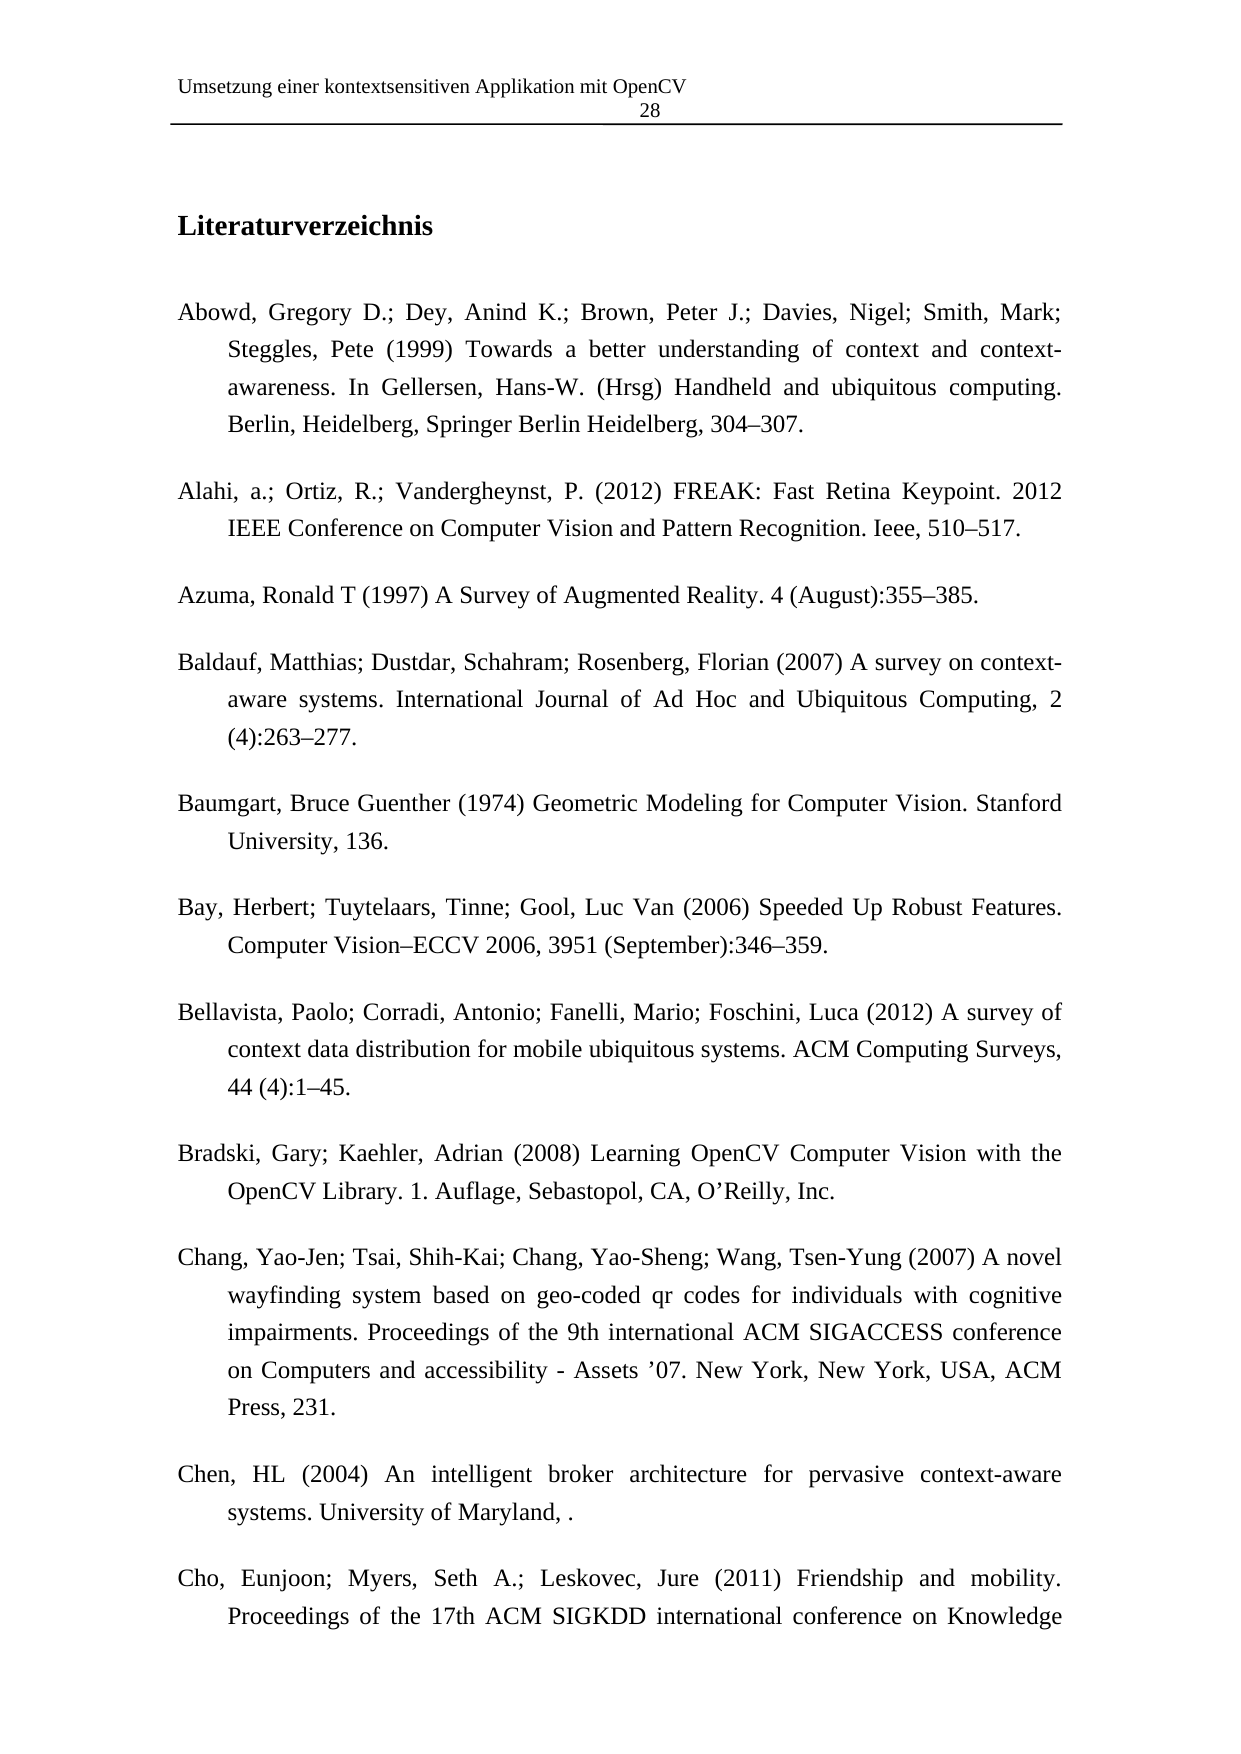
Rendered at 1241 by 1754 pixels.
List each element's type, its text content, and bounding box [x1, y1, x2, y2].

text Bradski, Gary; Kaehler, Adrian (2008) Learning OpenCV Computer Vision with the OpenCV Library. 1. Auflage, Sebastopol, CA, O’Reilly, Inc. [177, 1129, 1063, 1204]
text Abowd, Gregory D.; Dey, Anind K.; Brown, Peter J.; Davies, Nigel; Smith, Mark; Steggles, Pete (1999) Towards a better understanding of context and context-awareness. In Gellersen, Hans-W. (Hrsg) Handheld and ubiquitous computing. Berlin, Heidelberg, Springer Berlin Heidelberg, 304–307. [177, 288, 1063, 438]
text Baumgart, Bruce Guenther (1974) Geometric Modeling for Computer Vision. Stanford University, 136. [177, 779, 1063, 854]
text Alahi, a.; Ortiz, R.; Vandergheynst, P. (2012) FREAK: Fast Retina Keypoint. 2012 IEEE Conference on Computer Vision and Pattern Recognition. Ieee, 510–517. [177, 467, 1063, 542]
subtitle Literaturverzeichnis [177, 208, 1063, 242]
text Azuma, Ronald T (1997) A Survey of Augmented Reality. 4 (August):355–385. [177, 571, 1063, 609]
text Bay, Herbert; Tuytelaars, Tinne; Gool, Luc Van (2006) Speeded Up Robust Features. Computer Vision–ECCV 2006, 3951 (September):346–359. [177, 884, 1063, 959]
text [177, 1554, 1063, 1629]
text Chang, Yao-Jen; Tsai, Shih-Kai; Chang, Yao-Sheng; Wang, Tsen-Yung (2007) A novel wayfinding system based on geo-coded qr codes for individuals with cognitive impairments. Proceedings of the 9th international ACM SIGACCESS conference on Computers and accessibility - Assets ’07. New York, New York, USA, ACM Press, 231. [177, 1234, 1063, 1421]
text Chen, HL (2004) An intelligent broker architecture for pervasive context-aware systems. University of Maryland, . [177, 1450, 1063, 1525]
text Bellavista, Paolo; Corradi, Antonio; Fanelli, Mario; Foschini, Luca (2012) A survey of context data distribution for mobile ubiquitous systems. ACM Computing Surveys, 44 (4):1–45. [177, 988, 1063, 1100]
text Baldauf, Matthias; Dustdar, Schahram; Rosenberg, Florian (2007) A survey on context-aware systems. International Journal of Ad Hoc and Ubiquitous Computing, 2 (4):263–277. [177, 638, 1063, 750]
